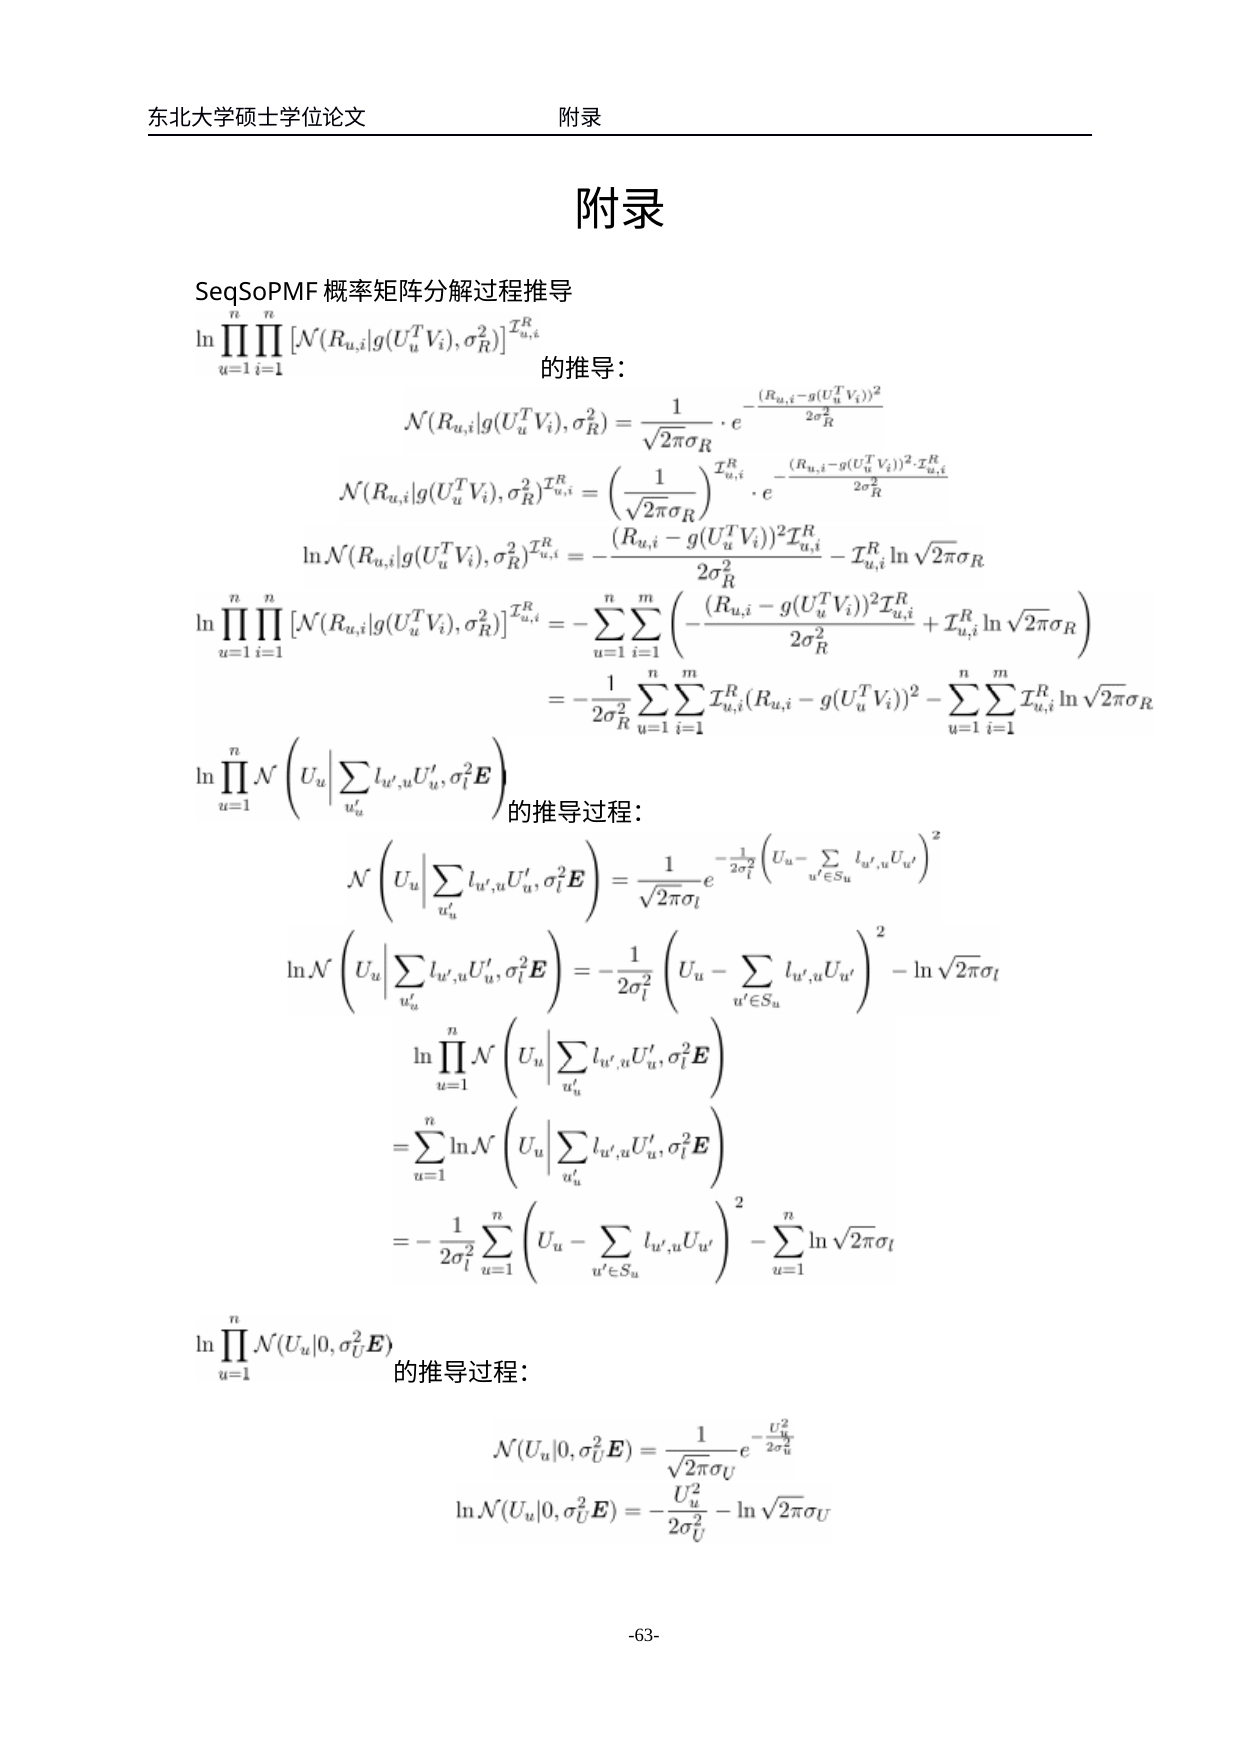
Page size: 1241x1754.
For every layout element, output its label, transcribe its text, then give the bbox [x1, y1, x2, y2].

text 的推导过程： [148, 1314, 1092, 1389]
text 的推导： [148, 310, 1092, 384]
text 的推导过程： [148, 736, 1092, 829]
text SeqSoPMF概率矩阵分解过程推导 [148, 264, 1092, 310]
text 附录 [148, 173, 1092, 239]
